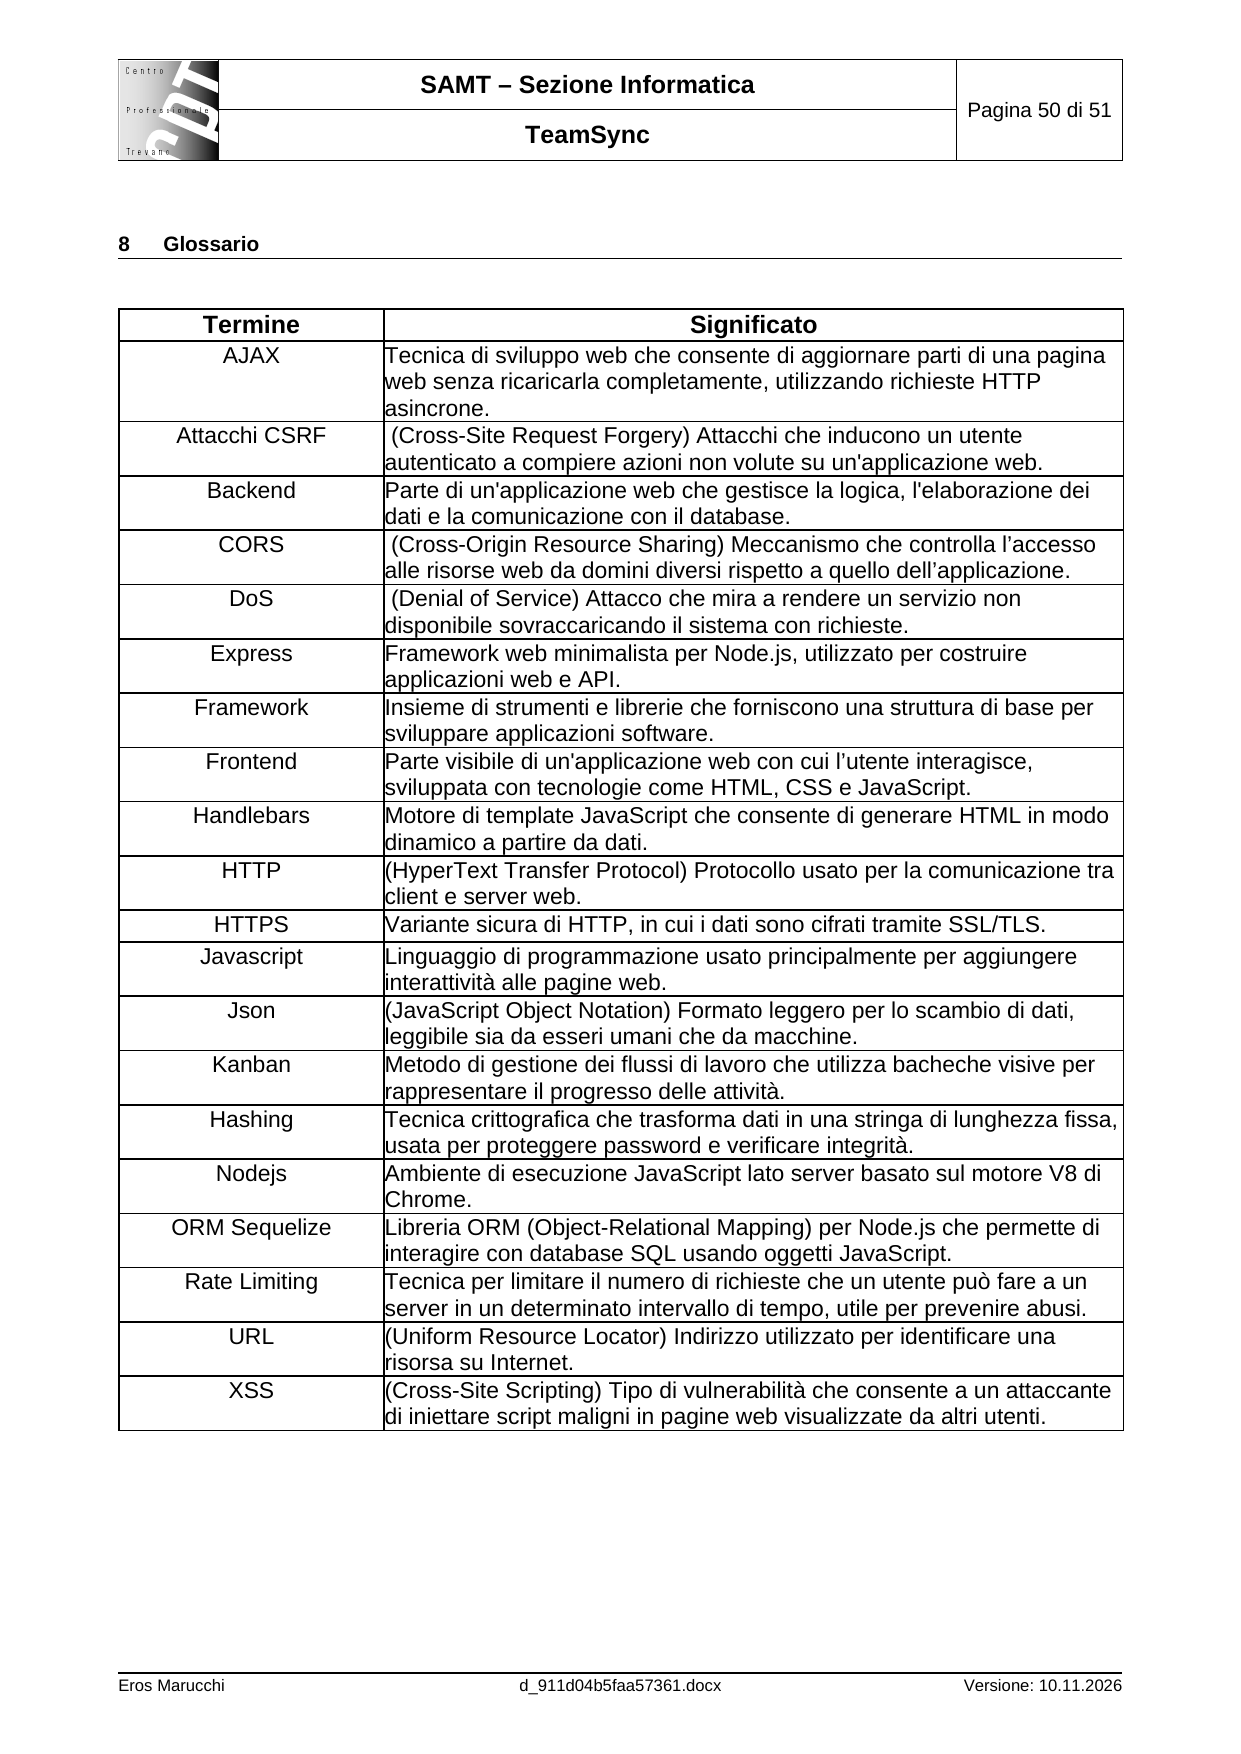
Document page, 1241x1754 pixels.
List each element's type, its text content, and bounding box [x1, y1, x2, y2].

table_cell CORS [120, 531, 383, 584]
table_cell Parte di un'applicazione web che gestisce la logica, l'elaborazione dei dati e la comunicazione con il database. [385, 477, 1123, 529]
table_cell Json [120, 997, 383, 1050]
table_cell Nodejs [120, 1160, 383, 1212]
table_cell Metodo di gestione dei flussi di lavoro che utilizza bacheche visive per rappresentare il progresso delle attività. [385, 1051, 1123, 1104]
table_cell Rate Limiting [120, 1268, 383, 1321]
table_cell Linguaggio di programmazione usato principalmente per aggiungere interattività alle pagine web. [385, 943, 1123, 995]
table_cell Framework [120, 694, 383, 746]
table_cell Tecnica crittografica che trasforma dati in una stringa di lunghezza fissa, usata per proteggere password e verificare integrità. [385, 1106, 1123, 1158]
table_header Significato [385, 310, 1123, 340]
table_cell AJAX [120, 342, 383, 421]
table_cell Backend [120, 477, 383, 529]
table_cell Frontend [120, 748, 383, 801]
table_cell Javascript [120, 943, 383, 995]
table_cell ORM Sequelize [120, 1214, 383, 1267]
table_cell Handlebars [120, 802, 383, 855]
table_header Termine [120, 310, 383, 340]
picture [118, 60, 219, 160]
table_cell Tecnica per limitare il numero di richieste che un utente può fare a un server in un determinato intervallo di tempo, utile per prevenire abusi. [385, 1268, 1123, 1321]
table_cell (Cross-Origin Resource Sharing) Meccanismo che controlla l’accesso alle risorse web da domini diversi rispetto a quello dell’applicazione. [385, 531, 1123, 584]
table_cell Parte visibile di un'applicazione web con cui l’utente interagisce, sviluppata con tecnologie come HTML, CSS e JavaScript. [385, 748, 1123, 801]
table_cell (Denial of Service) Attacco che mira a rendere un servizio non disponibile sovraccaricando il sistema con richieste. [385, 585, 1123, 638]
table_cell Attacchi CSRF [120, 422, 383, 475]
table_cell (Cross-Site Request Forgery) Attacchi che inducono un utente autenticato a compiere azioni non volute su un'applicazione web. [385, 422, 1123, 475]
table_cell Tecnica di sviluppo web che consente di aggiornare parti di una pagina web senza ricaricarla completamente, utilizzando richieste HTTP asincrone. [385, 342, 1123, 421]
table_cell Express [120, 640, 383, 692]
table_cell (Uniform Resource Locator) Indirizzo utilizzato per identificare una risorsa su Internet. [385, 1323, 1123, 1375]
table_cell Kanban [120, 1051, 383, 1104]
table_cell HTTP [120, 857, 383, 909]
table_cell Motore di template JavaScript che consente di generare HTML in modo dinamico a partire da dati. [385, 802, 1123, 855]
table_cell Libreria ORM (Object-Relational Mapping) per Node.js che permette di interagire con database SQL usando oggetti JavaScript. [385, 1214, 1123, 1267]
table_cell (Cross-Site Scripting) Tipo di vulnerabilità che consente a un attaccante di iniettare script maligni in pagine web visualizzate da altri utenti. [385, 1377, 1123, 1429]
table_cell HTTPS [120, 911, 383, 941]
table_cell (JavaScript Object Notation) Formato leggero per lo scambio di dati, leggibile sia da esseri umani che da macchine. [385, 997, 1123, 1050]
table_cell Hashing [120, 1106, 383, 1158]
table_cell Ambiente di esecuzione JavaScript lato server basato sul motore V8 di Chrome. [385, 1160, 1123, 1212]
table_cell DoS [120, 585, 383, 638]
table_cell (HyperText Transfer Protocol) Protocollo usato per la comunicazione tra client e server web. [385, 857, 1123, 909]
table_cell Insieme di strumenti e librerie che forniscono una struttura di base per sviluppare applicazioni software. [385, 694, 1123, 746]
subtitle Glossario [118, 232, 1122, 258]
table_cell Framework web minimalista per Node.js, utilizzato per costruire applicazioni web e API. [385, 640, 1123, 692]
table_cell Variante sicura di HTTP, in cui i dati sono cifrati tramite SSL/TLS. [385, 911, 1123, 941]
table_cell XSS [120, 1377, 383, 1429]
table_cell URL [120, 1323, 383, 1375]
